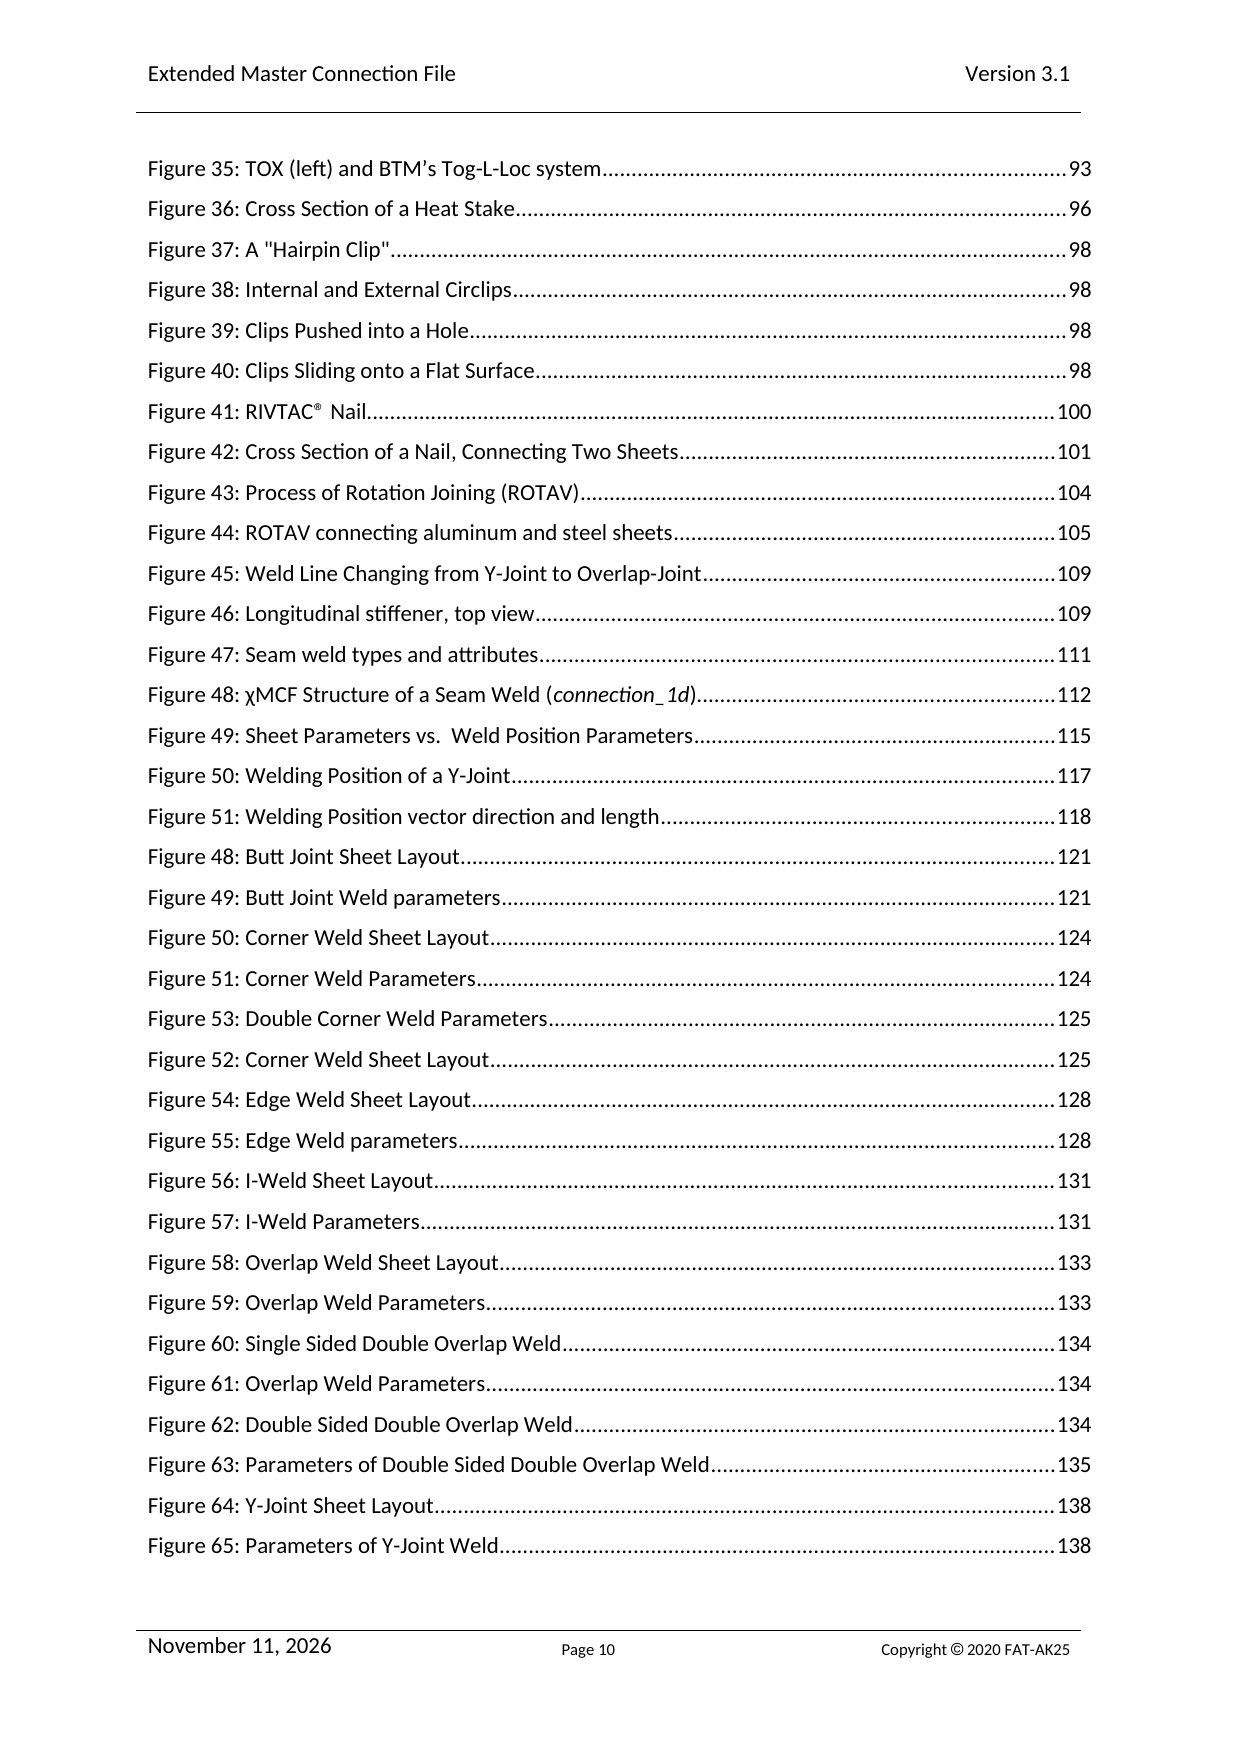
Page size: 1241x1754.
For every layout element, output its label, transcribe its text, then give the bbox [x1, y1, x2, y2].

text Figure 52: Corner Weld Sheet Layout 125 [148, 1045, 1092, 1073]
text Figure 41: RIVTAC® Nail 100 [148, 397, 1092, 425]
text Figure 56: I-Weld Sheet Layout 131 [148, 1167, 1092, 1195]
text Figure 58: Overlap Weld Sheet Layout 133 [148, 1248, 1092, 1276]
text Figure 53: Double Corner Weld Parameters 125 [148, 1004, 1092, 1033]
text Figure 62: Double Sided Double Overlap Weld 134 [148, 1410, 1092, 1438]
text Figure 43: Process of Rotation Joining (ROTAV) 104 [148, 478, 1092, 506]
text Figure 51: Corner Weld Parameters 124 [148, 964, 1092, 992]
text Figure 42: Cross Section of a Nail, Connecting Two Sheets 101 [148, 437, 1092, 465]
text Figure 48: Butt Joint Sheet Layout 121 [148, 842, 1092, 871]
text Figure 44: ROTAV connecting aluminum and steel sheets 105 [148, 518, 1092, 546]
text Figure 39: Clips Pushed into a Hole 98 [148, 316, 1092, 344]
text Figure 50: Corner Weld Sheet Layout 124 [148, 923, 1092, 952]
text Figure 51: Welding Position vector direction and length 118 [148, 802, 1092, 830]
text Figure 50: Welding Position of a Y-Joint 117 [148, 761, 1092, 789]
text Figure 54: Edge Weld Sheet Layout 128 [148, 1086, 1092, 1114]
text Figure 49: Butt Joint Weld parameters 121 [148, 883, 1092, 911]
text Figure 55: Edge Weld parameters 128 [148, 1126, 1092, 1154]
text Figure 37: A "Hairpin Clip" 98 [148, 235, 1092, 263]
text Figure 61: Overlap Weld Parameters 134 [148, 1369, 1092, 1397]
text Figure 46: Longitudinal stiffener, top view 109 [148, 599, 1092, 627]
text Figure 57: I-Weld Parameters 131 [148, 1207, 1092, 1235]
text Figure 45: Weld Line Changing from Y-Joint to Overlap-Joint 109 [148, 559, 1092, 587]
text Figure 48: χMCF Structure of a Seam Weld (connection_1d) 112 [148, 680, 1092, 708]
text Figure 65: Parameters of Y-Joint Weld 138 [148, 1531, 1092, 1559]
text Figure 35: TOX (left) and BTM’s Tog-L-Loc system 93 [148, 154, 1092, 182]
text Figure 47: Seam weld types and attributes 111 [148, 640, 1092, 668]
text Figure 64: Y-Joint Sheet Layout 138 [148, 1491, 1092, 1519]
text Figure 36: Cross Section of a Heat Stake 96 [148, 194, 1092, 222]
text Figure 63: Parameters of Double Sided Double Overlap Weld 135 [148, 1450, 1092, 1478]
text Figure 60: Single Sided Double Overlap Weld 134 [148, 1329, 1092, 1357]
text Figure 49: Sheet Parameters vs. Weld Position Parameters 115 [148, 721, 1092, 749]
text Figure 38: Internal and External Circlips 98 [148, 275, 1092, 303]
text Figure 59: Overlap Weld Parameters 133 [148, 1288, 1092, 1316]
text Figure 40: Clips Sliding onto a Flat Surface 98 [148, 356, 1092, 384]
